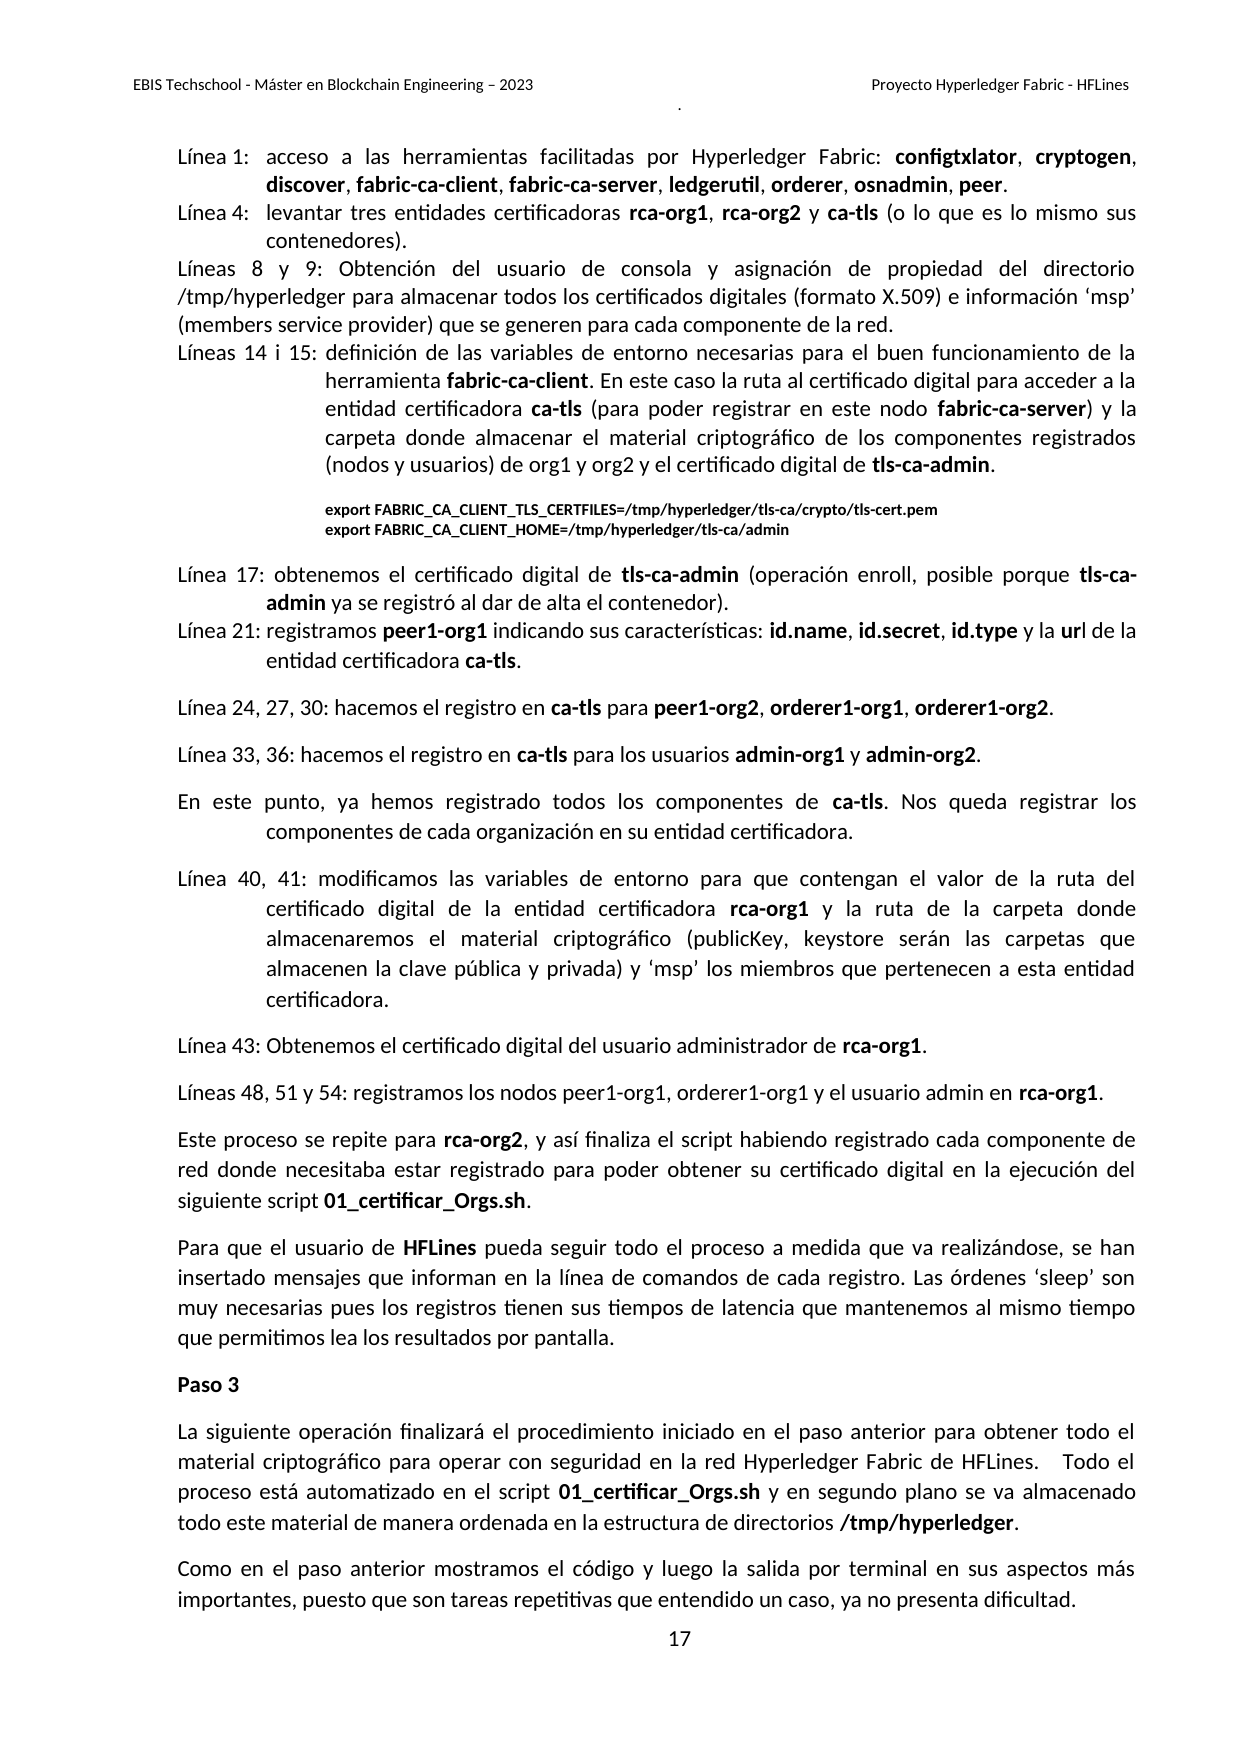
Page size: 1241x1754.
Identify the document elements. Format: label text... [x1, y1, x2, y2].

text Este proceso se repite para rca-org2, y así finaliza el script habiendo registrado cada componente de red donde necesitaba estar registrado para poder obtener su certificado digital en la ejecución del siguiente script 01_certificar_Orgs.sh. [177, 1125, 1137, 1214]
text Línea 17: obtenemos el certificado digital de tls-ca-admin (operación enroll, posible porque tls-ca-admin ya se registró al dar de alta el contenedor). [177, 560, 1137, 616]
text export FABRIC_CA_CLIENT_HOME=/tmp/hyperledger/tls-ca/admin [325, 519, 1137, 539]
text Línea 40, 41: modificamos las variables de entorno para que contengan el valor de la ruta del certificado digital de la entidad certificadora rca-org1 y la ruta de la carpeta donde almacenaremos el material criptográfico (publicKey, keystore serán las carpetas que almacenen la clave pública y privada) y ‘msp’ los miembros que pertenecen a esta entidad certificadora. [177, 864, 1137, 1013]
text Línea 33, 36: hacemos el registro en ca-tls para los usuarios admin-org1 y admin-org2. [177, 740, 1137, 768]
text Líneas 48, 51 y 54: registramos los nodos peer1-org1, orderer1-org1 y el usuario admin en rca-org1. [177, 1078, 1137, 1106]
text En este punto, ya hemos registrado todos los componentes de ca-tls. Nos queda registrar los componentes de cada organización en su entidad certificadora. [177, 787, 1137, 845]
text Línea 21: registramos peer1-org1 indicando sus características: id.name, id.secret, id.type y la url de la entidad certificadora ca-tls. [177, 616, 1137, 674]
text Paso 3 [177, 1370, 1137, 1398]
text Para que el usuario de HFLines pueda seguir todo el proceso a medida que va realizándose, se han insertado mensajes que informan en la línea de comandos de cada registro. Las órdenes ‘sleep’ son muy necesarias pues los registros tienen sus tiempos de latencia que mantenemos al mismo tiempo que permitimos lea los resultados por pantalla. [177, 1233, 1137, 1351]
text Líneas 14 i 15: definición de las variables de entorno necesarias para el buen funcionamiento de la herramienta fabric-ca-client. En este caso la ruta al certificado digital para acceder a la entidad certificadora ca-tls (para poder registrar en este nodo fabric-ca-server) y la carpeta donde almacenar el material criptográfico de los componentes registrados (nodos y usuarios) de org1 y org2 y el certificado digital de tls-ca-admin. [177, 338, 1137, 479]
text export FABRIC_CA_CLIENT_TLS_CERTFILES=/tmp/hyperledger/tls-ca/crypto/tls-cert.pem [325, 499, 1137, 519]
text Línea 4: levantar tres entidades certificadoras rca-org1, rca-org2 y ca-tls (o lo que es lo mismo sus contenedores). [177, 198, 1137, 254]
text Línea 1: acceso a las herramientas facilitadas por Hyperledger Fabric: configtxlator, cryptogen, discover, fabric-ca-client, fabric-ca-server, ledgerutil, orderer, osnadmin, peer. [177, 142, 1137, 198]
text La siguiente operación finalizará el procedimiento iniciado en el paso anterior para obtener todo el material criptográfico para operar con seguridad en la red Hyperledger Fabric de HFLines. Todo el proceso está automatizado en el script 01_certificar_Orgs.sh y en segundo plano se va almacenado todo este material de manera ordenada en la estructura de directorios /tmp/hyperledger. [177, 1417, 1137, 1536]
text Líneas 8 y 9: Obtención del usuario de consola y asignación de propiedad del directorio /tmp/hyperledger para almacenar todos los certificados digitales (formato X.509) e información ‘msp’ (members service provider) que se generen para cada componente de la red. [177, 254, 1137, 338]
text Línea 24, 27, 30: hacemos el registro en ca-tls para peer1-org2, orderer1-org1, orderer1-org2. [177, 693, 1137, 721]
text Como en el paso anterior mostramos el código y luego la salida por terminal en sus aspectos más importantes, puesto que son tareas repetitivas que entendido un caso, ya no presenta dificultad. [177, 1554, 1137, 1613]
text Línea 43: Obtenemos el certificado digital del usuario administrador de rca-org1. [177, 1032, 1137, 1059]
